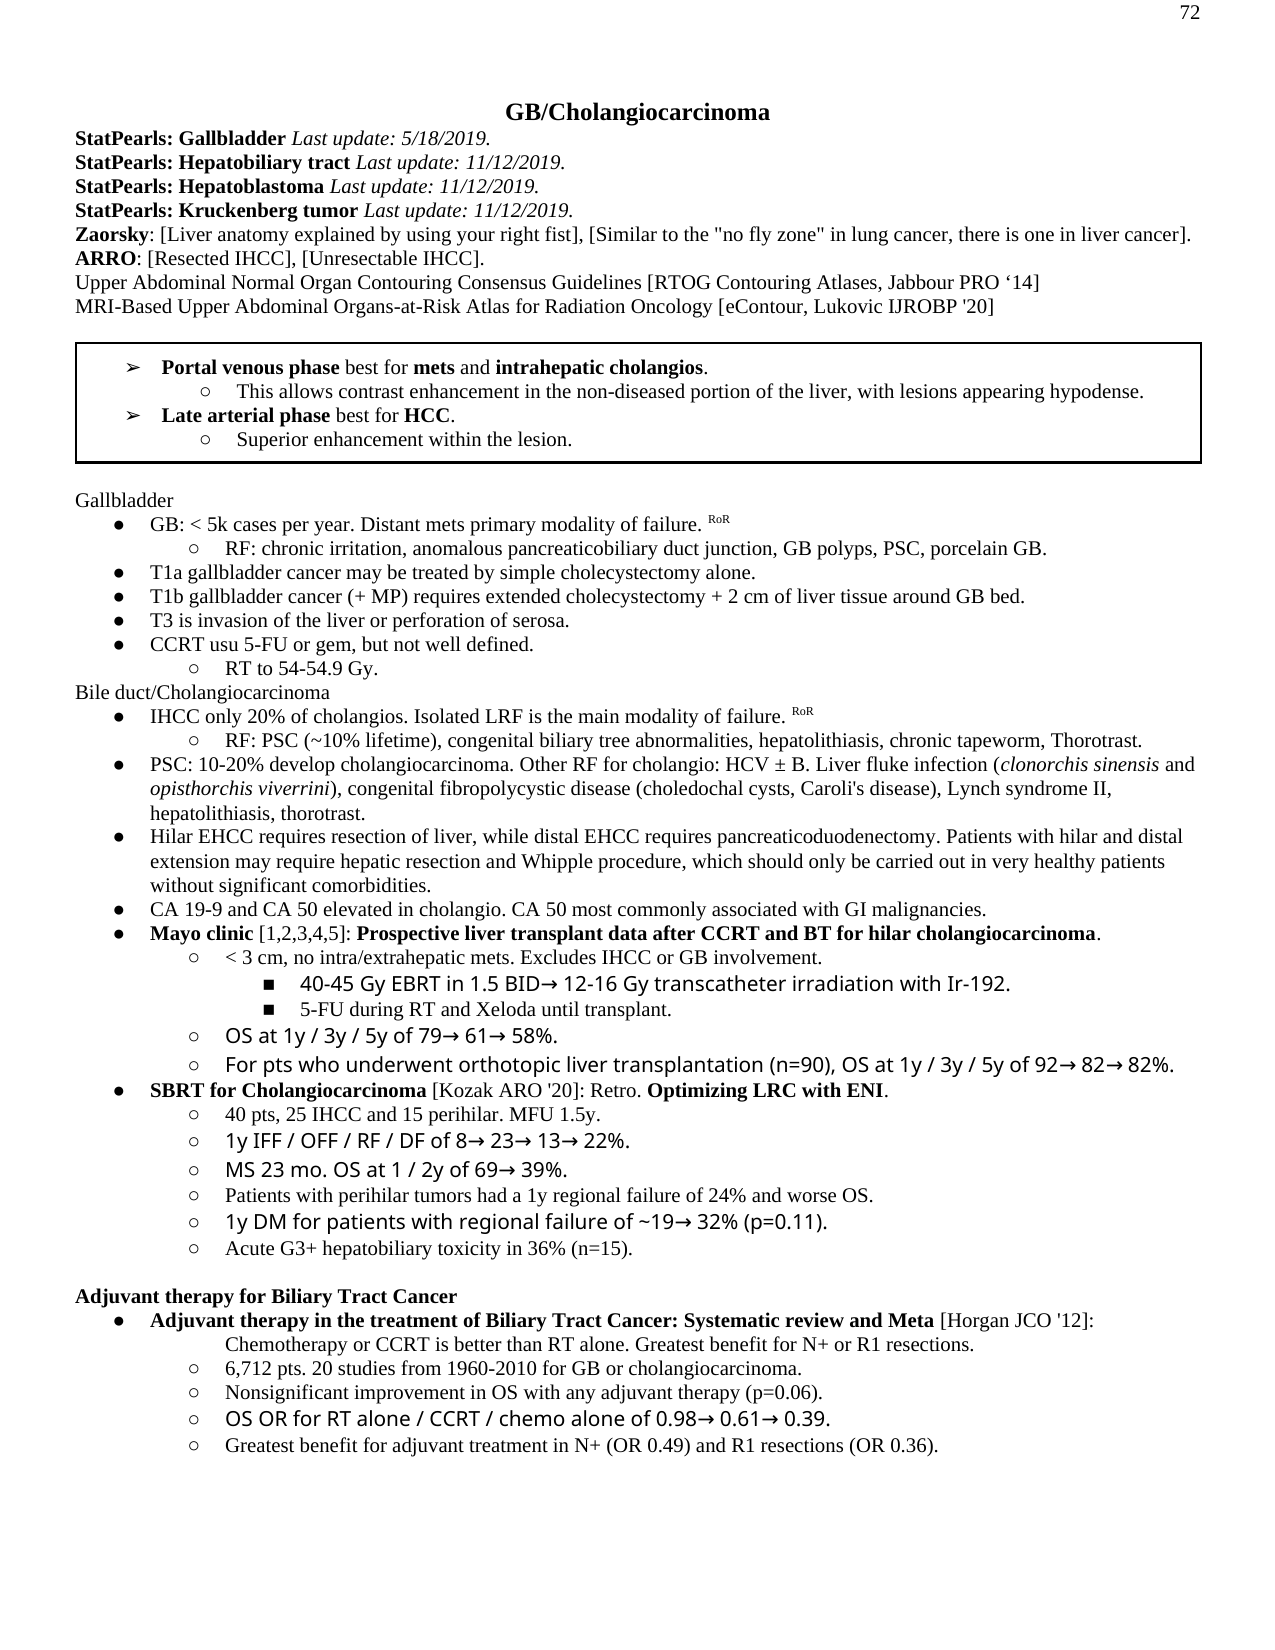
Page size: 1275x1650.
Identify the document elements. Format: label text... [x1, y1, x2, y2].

list OS at 1y / 3y / 5y of 79→ 61→ 58%. [187, 1021, 1200, 1050]
text Zaorsky: [Liver anatomy explained by using your right fist], [Similar to the "no fly zone" in lung cancer, there is one in liver cancer]. [75, 222, 1200, 246]
list CCRT usu 5-FU or gem, but not well defined. [112, 632, 1200, 656]
list Adjuvant therapy in the treatment of Biliary Tract Cancer: Systematic review and Meta [Horgan JCO '12]: [112, 1308, 1200, 1332]
text StatPearls: Kruckenberg tumor Last update: 11/12/2019. [75, 198, 1200, 222]
list For pts who underwent orthotopic liver transplantation (n=90), OS at 1y / 3y / 5y of 92→ 82→ 82%. [187, 1050, 1200, 1078]
list OS OR for RT alone / CCRT / chemo alone of 0.98→ 0.61→ 0.39. [187, 1404, 1200, 1433]
list Greatest benefit for adjuvant treatment in N+ (OR 0.49) and R1 resections (OR 0.36). [187, 1433, 1200, 1457]
list Nonsignificant improvement in OS with any adjuvant therapy (p=0.06). [187, 1380, 1200, 1404]
list CA 19-9 and CA 50 elevated in cholangio. CA 50 most commonly associated with GI malignancies. [112, 897, 1200, 921]
list SBRT for Cholangiocarcinoma [Kozak ARO '20]: Retro. Optimizing LRC with ENI. [112, 1078, 1200, 1102]
text MRI-Based Upper Abdominal Organs-at-Risk Atlas for Radiation Oncology [eContour, Lukovic IJROBP '20] [75, 294, 1200, 318]
list Hilar EHCC requires resection of liver, while distal EHCC requires pancreaticoduodenectomy. Patients with hilar and distal extension may require hepatic resection and Whipple procedure, which should only be carried out in very healthy patients without significant comorbidities. [112, 824, 1200, 897]
list 40 pts, 25 IHCC and 15 perihilar. MFU 1.5y. [187, 1102, 1200, 1126]
list T1b gallbladder cancer (+ MP) requires extended cholecystectomy + 2 cm of liver tissue around GB bed. [112, 584, 1200, 608]
text Chemotherapy or CCRT is better than RT alone. Greatest benefit for N+ or R1 resections. [150, 1332, 1200, 1356]
text Gallbladder [75, 488, 1200, 512]
list PSC: 10-20% develop cholangiocarcinoma. Other RF for cholangio: HCV ± B. Liver fluke infection (clonorchis sinensis and opisthorchis viverrini), congenital fibropolycystic disease (choledochal cysts, Caroli's disease), Lynch syndrome II, hepatolithiasis, thorotrast. [112, 752, 1200, 824]
list 1y IFF / OFF / RF / DF of 8→ 23→ 13→ 22%. [187, 1126, 1200, 1155]
list 40-45 Gy EBRT in 1.5 BID→ 12-16 Gy transcatheter irradiation with Ir-192. [262, 969, 1200, 997]
list 6,712 pts. 20 studies from 1960-2010 for GB or cholangiocarcinoma. [187, 1356, 1200, 1380]
list 5-FU during RT and Xeloda until transplant. [262, 997, 1200, 1021]
subtitle Adjuvant therapy for Biliary Tract Cancer [75, 1284, 1200, 1308]
text StatPearls: Hepatoblastoma Last update: 11/12/2019. [75, 174, 1200, 198]
list Mayo clinic [1,2,3,4,5]: Prospective liver transplant data after CCRT and BT for hilar cholangiocarcinoma. [112, 921, 1200, 945]
list Acute G3+ hepatobiliary toxicity in 36% (n=15). [187, 1236, 1200, 1260]
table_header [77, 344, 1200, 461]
list GB: < 5k cases per year. Distant mets primary modality of failure. RoR [112, 512, 1200, 536]
subtitle GB/Cholangiocarcinoma [75, 97, 1200, 126]
text ARRO: [Resected IHCC], [Unresectable IHCC]. [75, 246, 1200, 270]
text Upper Abdominal Normal Organ Contouring Consensus Guidelines [RTOG Contouring Atlases, Jabbour PRO ‘14] [75, 270, 1200, 294]
list RF: chronic irritation, anomalous pancreaticobiliary duct junction, GB polyps, PSC, porcelain GB. [187, 536, 1200, 560]
list Patients with perihilar tumors had a 1y regional failure of 24% and worse OS. [187, 1183, 1200, 1207]
list MS 23 mo. OS at 1 / 2y of 69→ 39%. [187, 1155, 1200, 1183]
list < 3 cm, no intra/extrahepatic mets. Excludes IHCC or GB involvement. [187, 945, 1200, 969]
text StatPearls: Hepatobiliary tract Last update: 11/12/2019. [75, 150, 1200, 174]
list IHCC only 20% of cholangios. Isolated LRF is the main modality of failure. RoR [112, 704, 1200, 728]
text StatPearls: Gallbladder Last update: 5/18/2019. [75, 126, 1200, 150]
text Bile duct/Cholangiocarcinoma [75, 680, 1200, 704]
list RF: PSC (~10% lifetime), congenital biliary tree abnormalities, hepatolithiasis, chronic tapeworm, Thorotrast. [187, 728, 1200, 752]
list 1y DM for patients with regional failure of ~19→ 32% (p=0.11). [187, 1207, 1200, 1236]
list T3 is invasion of the liver or perforation of serosa. [112, 608, 1200, 632]
list RT to 54-54.9 Gy. [187, 656, 1200, 680]
list T1a gallbladder cancer may be treated by simple cholecystectomy alone. [112, 560, 1200, 584]
